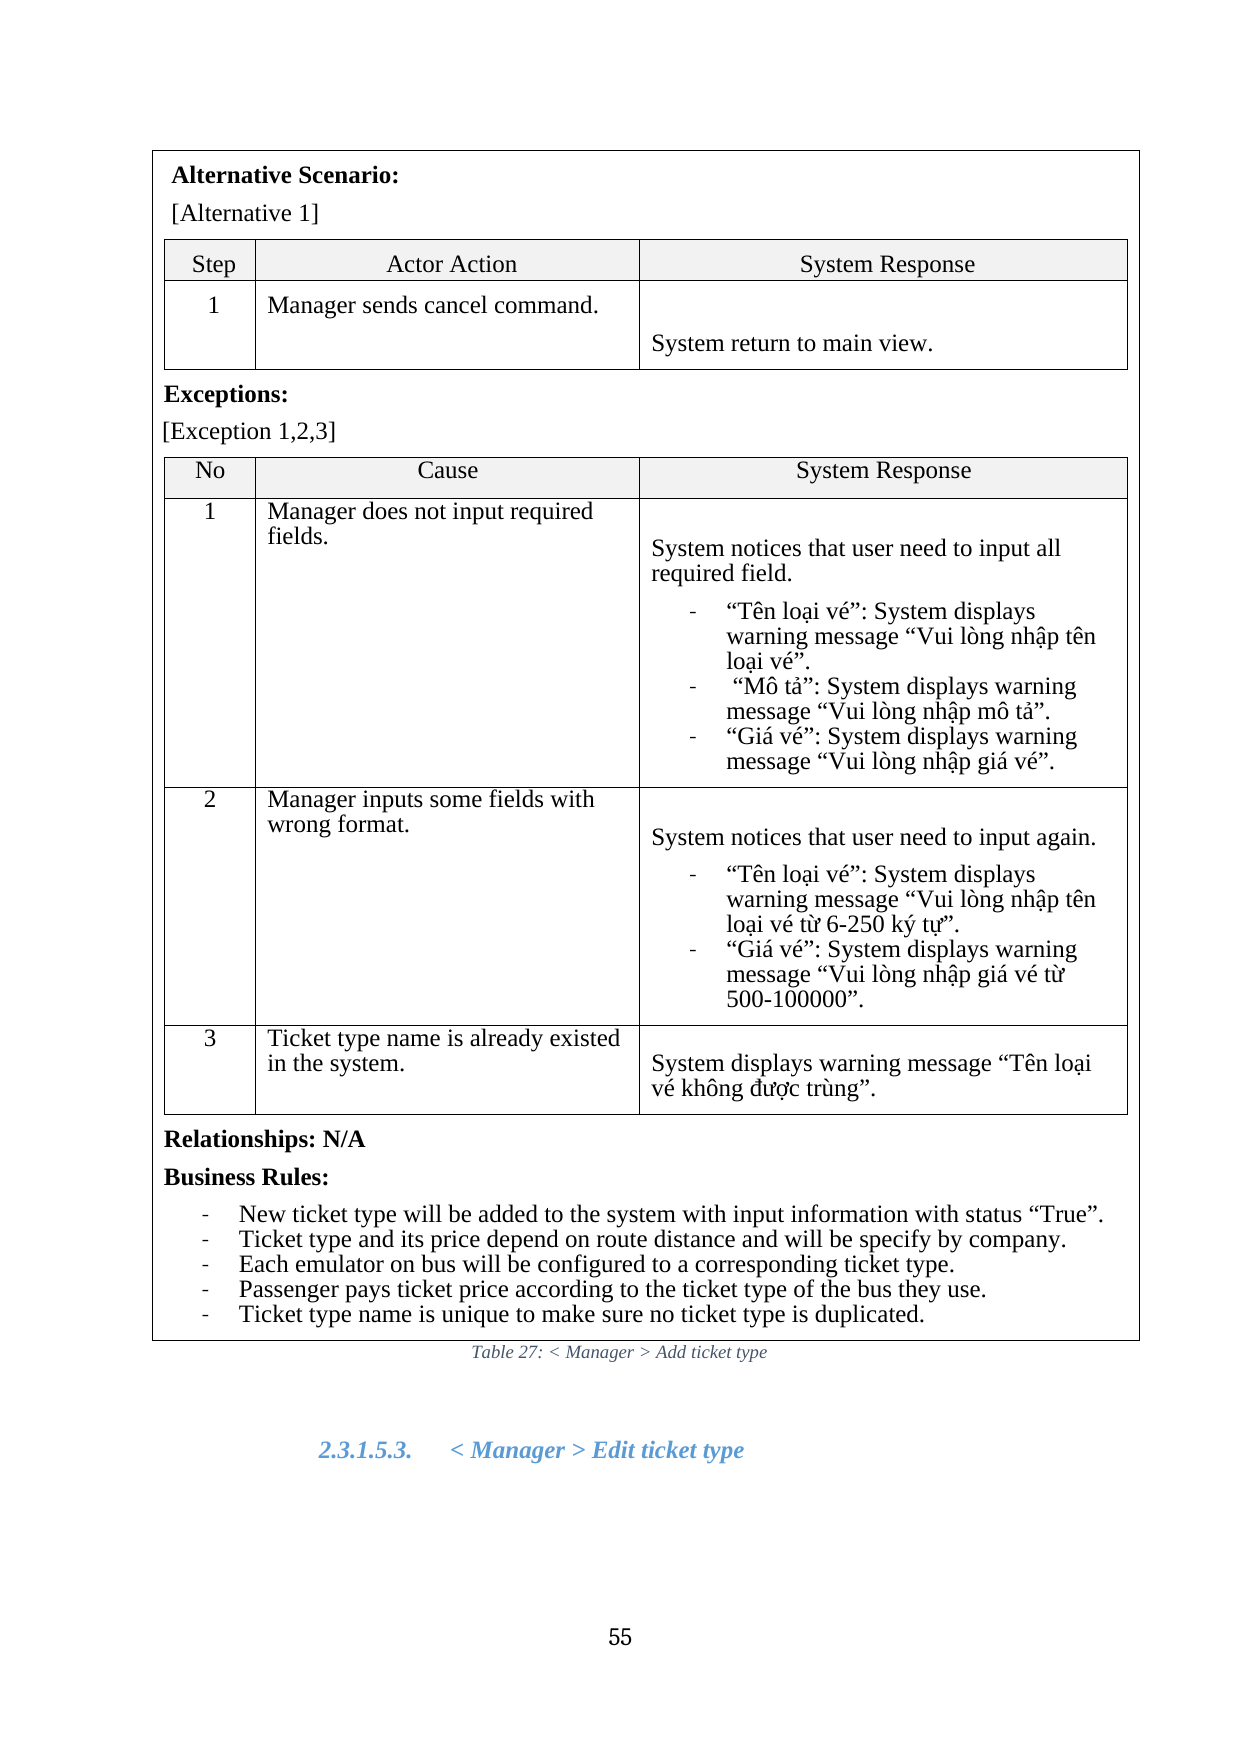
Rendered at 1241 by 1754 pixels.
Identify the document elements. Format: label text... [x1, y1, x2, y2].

subtitle < Manager > Edit ticket type [319, 1435, 1090, 1463]
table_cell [153, 151, 1139, 1340]
text Table 27: < Manager > Add ticket type [150, 1341, 1090, 1363]
